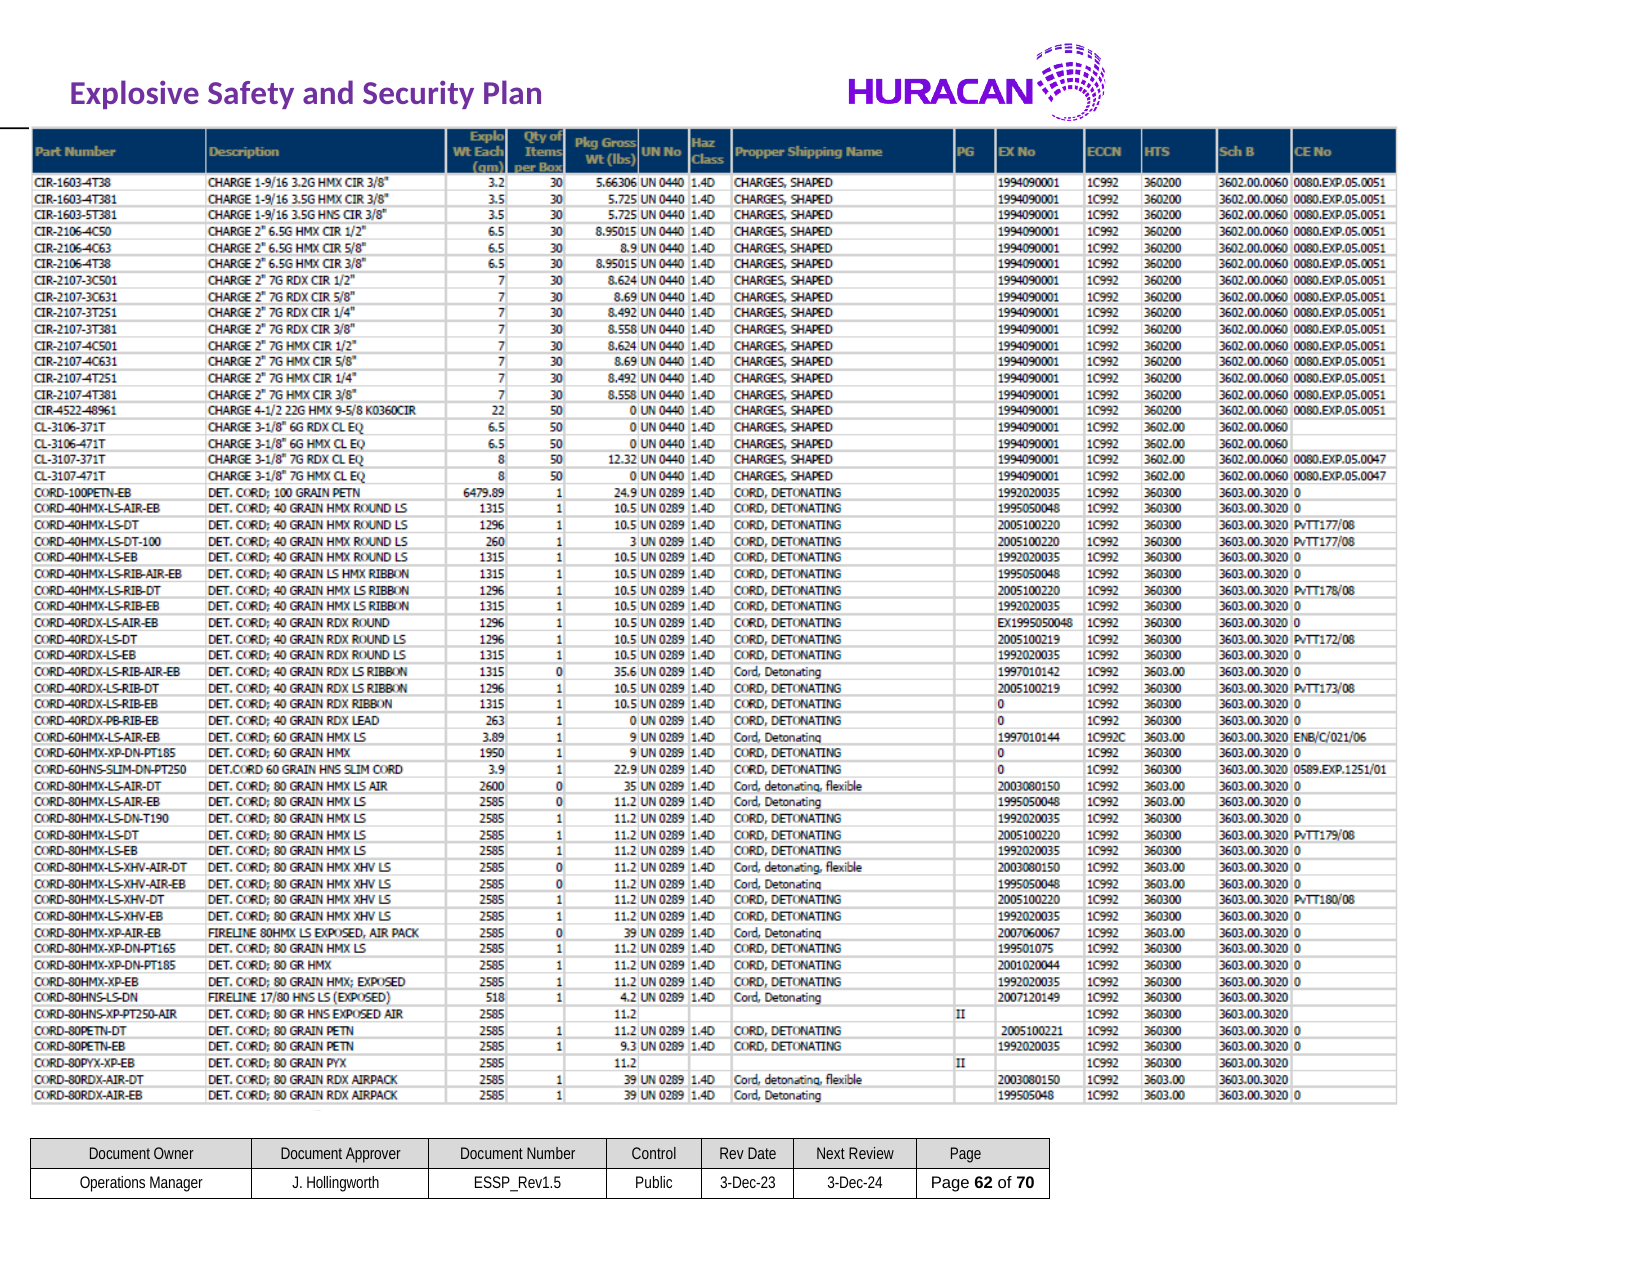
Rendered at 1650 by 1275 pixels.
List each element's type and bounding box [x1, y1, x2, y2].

picture [848, 43, 1106, 121]
picture [29, 124, 1405, 1110]
